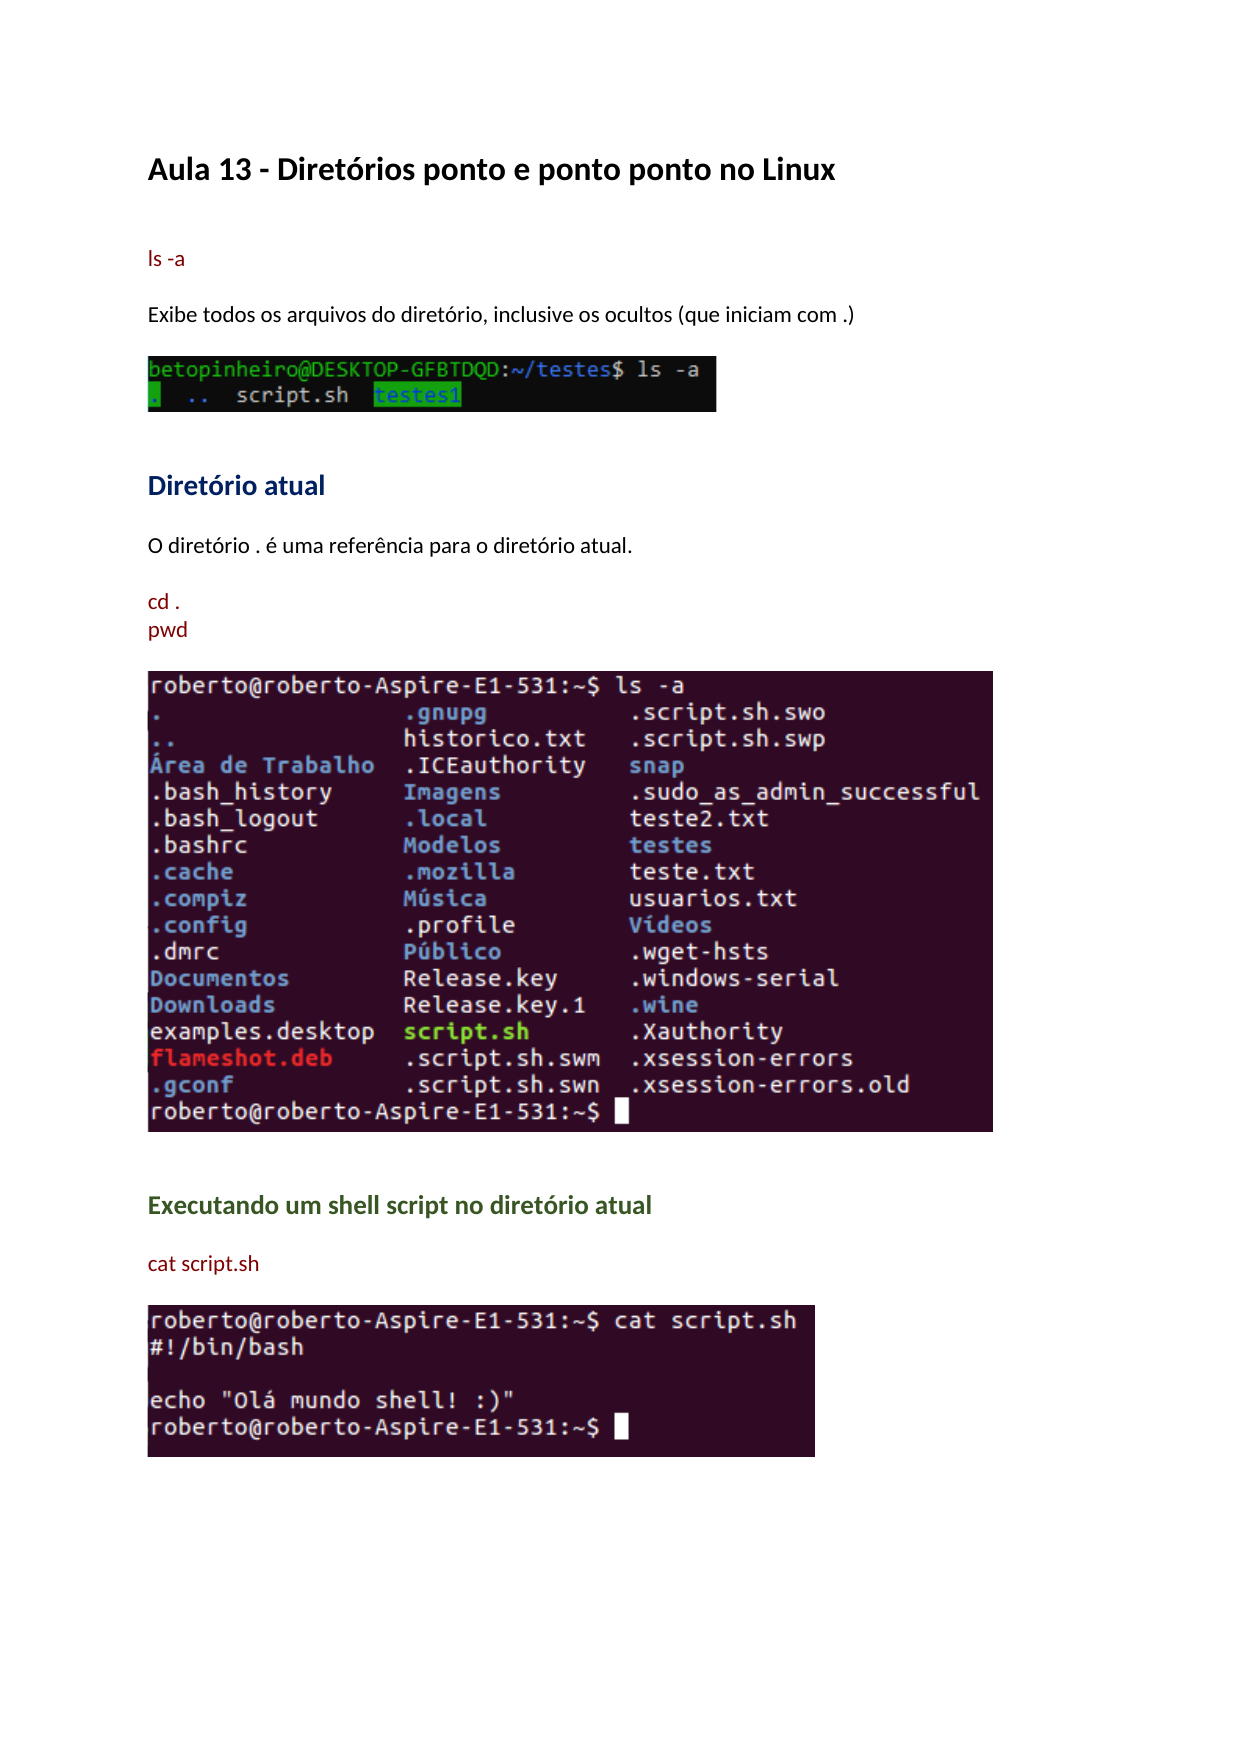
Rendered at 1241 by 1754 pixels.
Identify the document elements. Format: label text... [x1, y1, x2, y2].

subtitle Executando um shell script no diretório atual [148, 1188, 1122, 1221]
text cat script.sh [148, 1249, 1122, 1277]
text ls -a [148, 244, 1122, 272]
picture [147, 1305, 815, 1457]
text pwd [148, 615, 1122, 643]
text Exibe todos os arquivos do diretório, inclusive os ocultos (que iniciam com .) [148, 301, 1122, 328]
picture [147, 356, 717, 412]
text O diretório . é uma referência para o diretório atual. [148, 531, 1122, 559]
text cd . [148, 587, 1122, 615]
picture [147, 671, 993, 1132]
subtitle Aula 13 - Diretórios ponto e ponto ponto no Linux [148, 148, 1122, 188]
subtitle Diretório atual [148, 467, 1122, 503]
